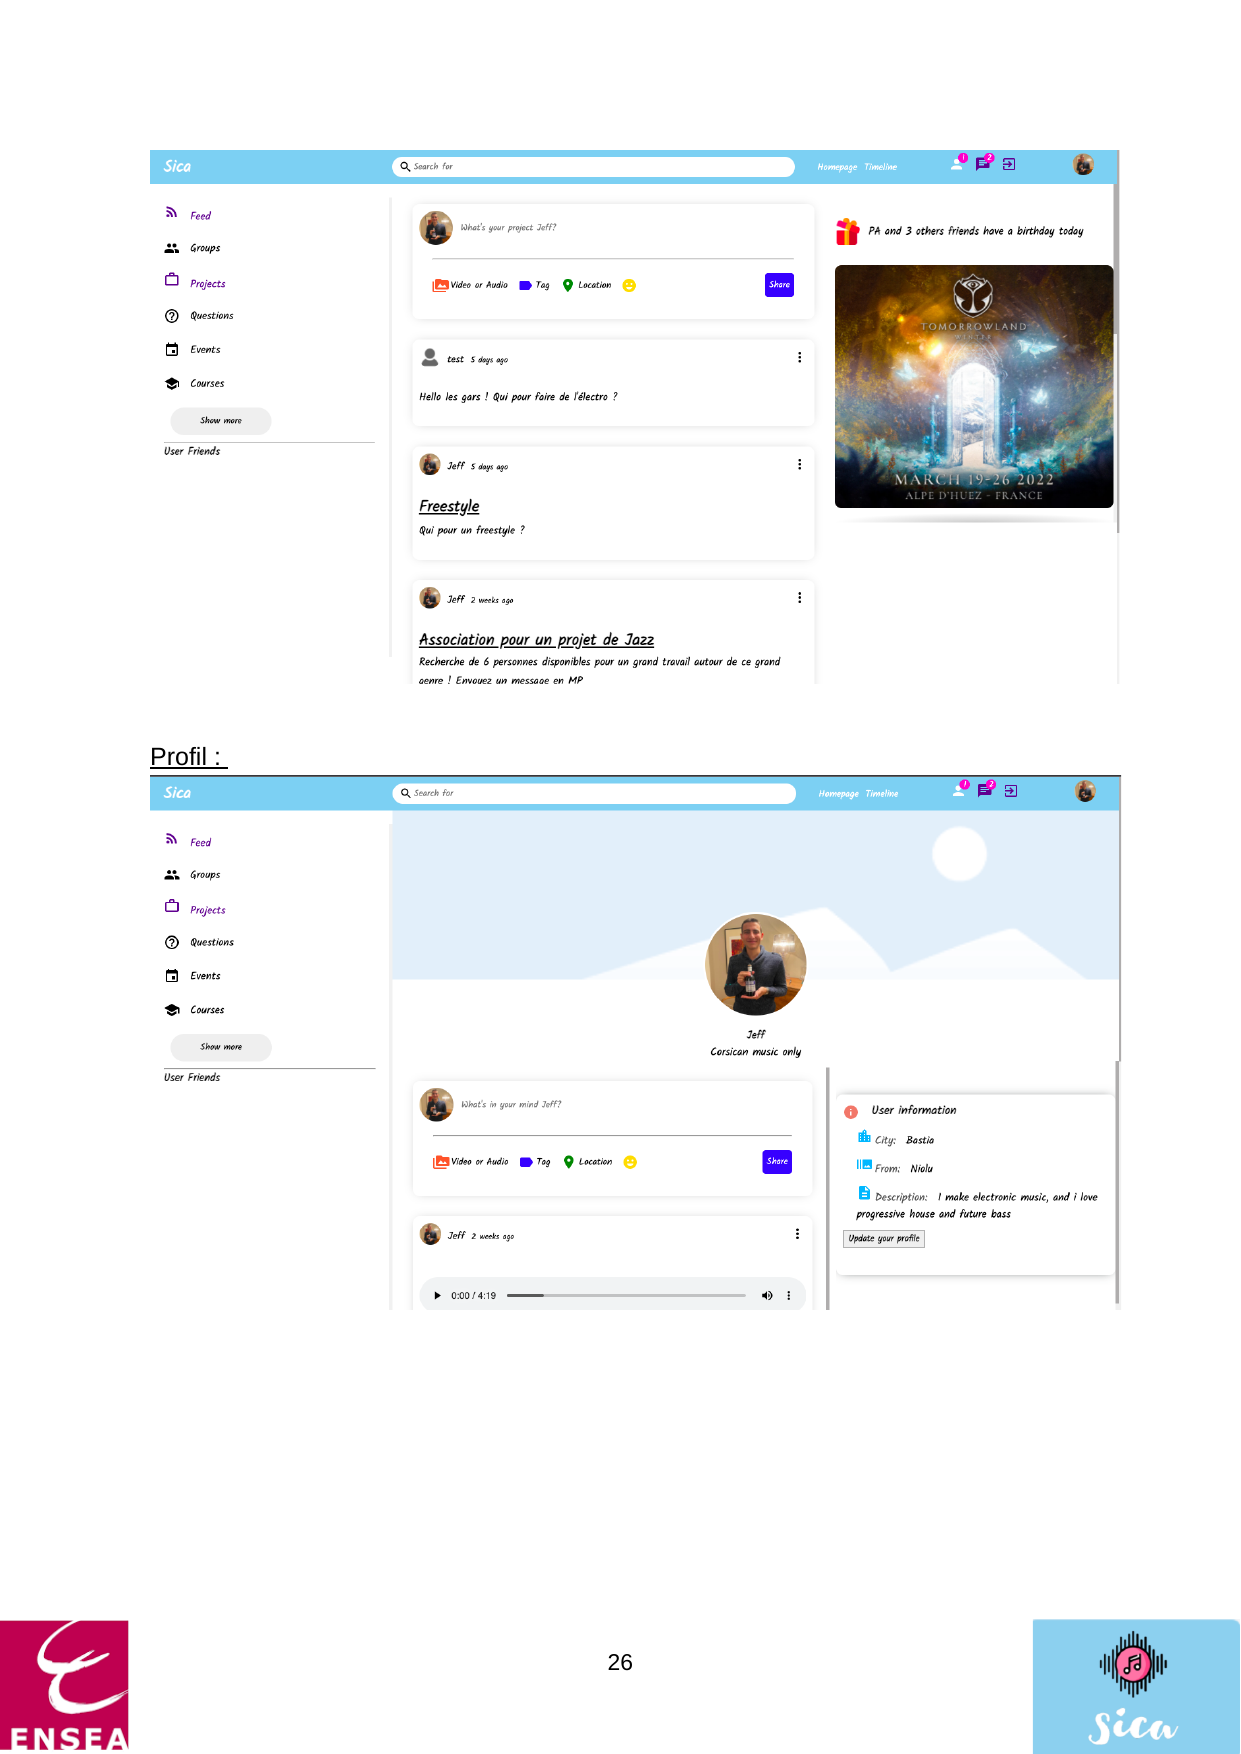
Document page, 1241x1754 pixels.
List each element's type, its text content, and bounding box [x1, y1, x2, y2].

picture [1032, 1619, 1240, 1754]
picture [0, 1620, 129, 1754]
text Profil : [150, 742, 1090, 771]
picture [150, 150, 1120, 684]
picture [150, 775, 1122, 1310]
